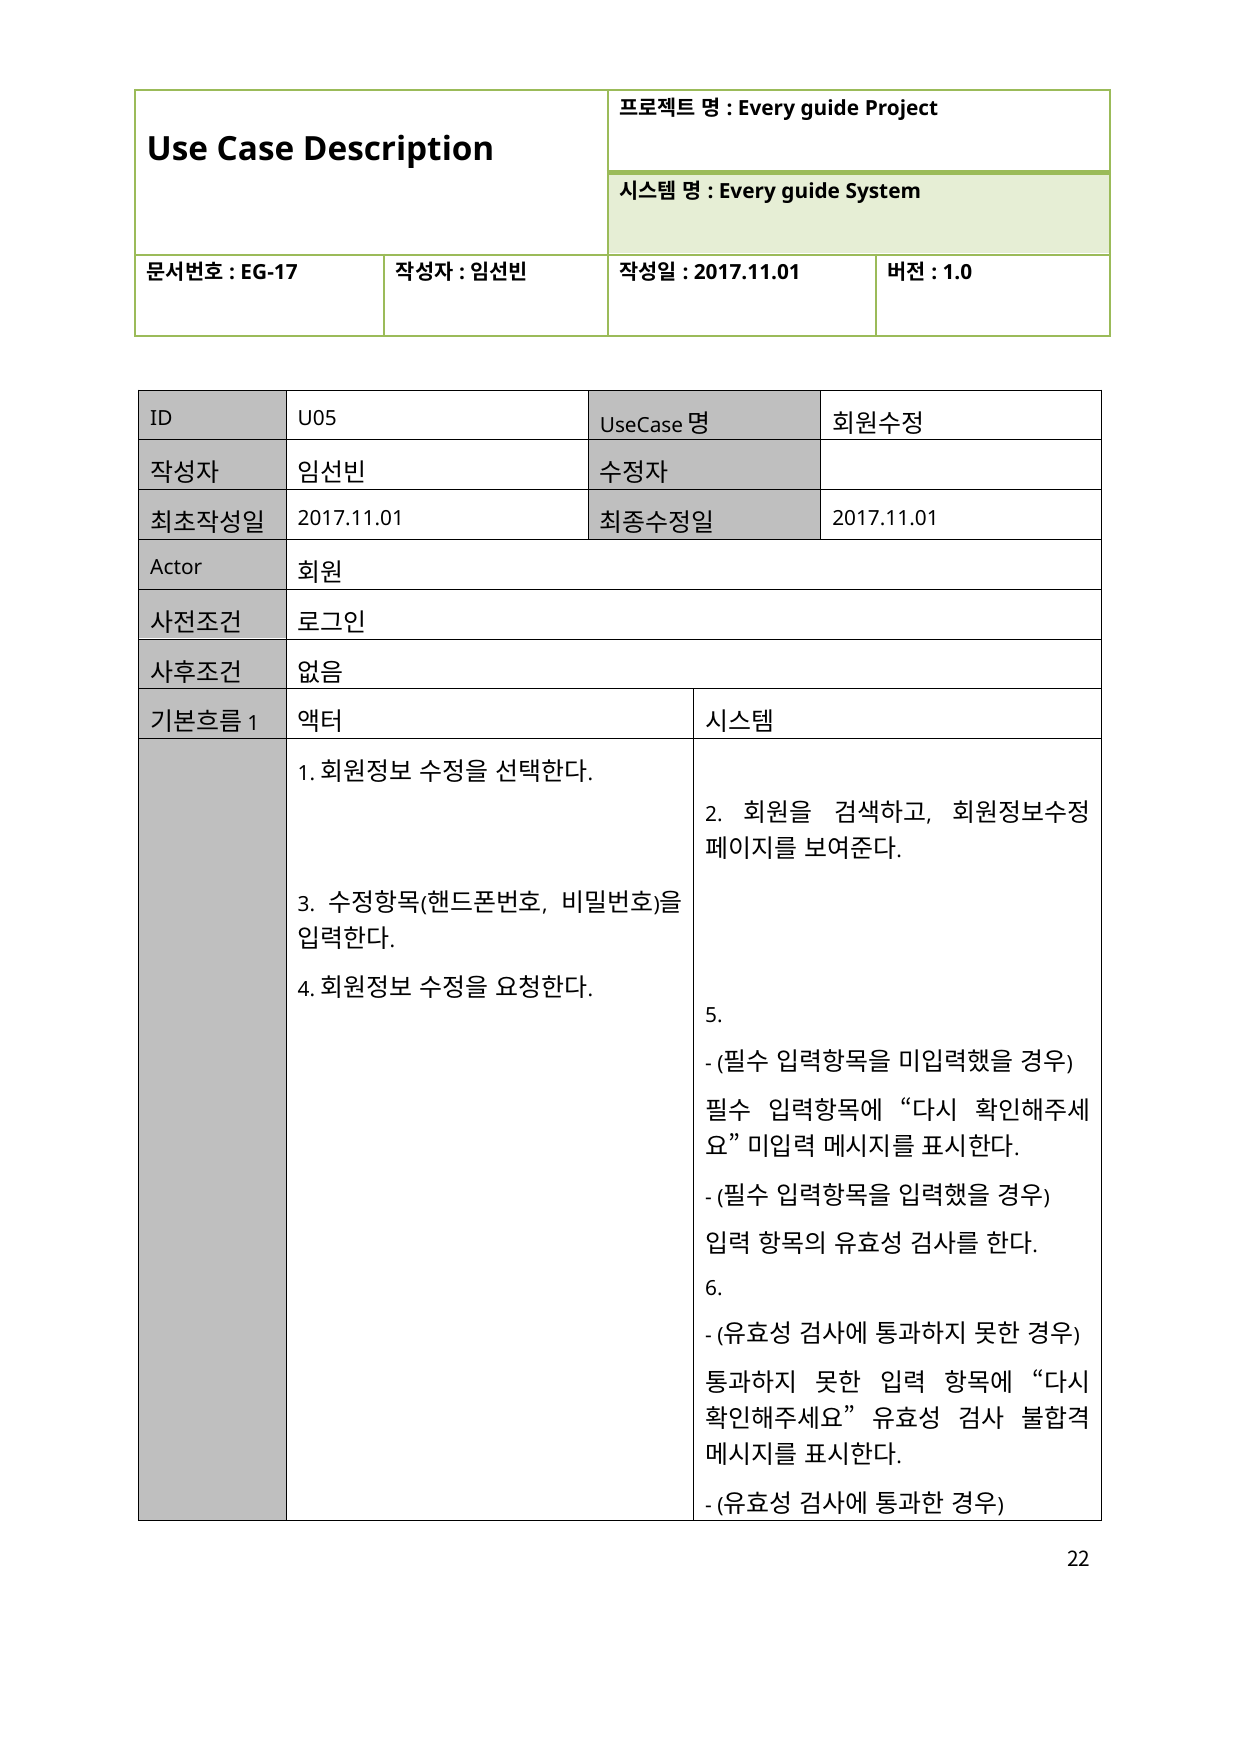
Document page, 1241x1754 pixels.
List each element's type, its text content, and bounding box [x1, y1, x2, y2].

table_cell 로그인 [287, 590, 1101, 638]
table_cell [821, 440, 1101, 489]
table_cell 임선빈 [287, 440, 588, 489]
table_cell 2017.11.01 [287, 490, 588, 539]
table_cell 회원 [287, 540, 1101, 589]
table_cell 사전조건 [139, 590, 286, 638]
table_cell 기본흐름1 [139, 689, 286, 738]
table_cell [694, 739, 1101, 1520]
table_header U05 [287, 391, 588, 439]
table_cell [139, 739, 286, 1520]
table_cell 수정자 [589, 440, 820, 489]
table_cell Actor [139, 540, 286, 589]
table_header UseCase명 [589, 391, 820, 439]
table_cell 사후조건 [139, 640, 286, 688]
table_cell 없음 [287, 640, 1101, 688]
table_cell 시스템 [694, 689, 1101, 738]
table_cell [287, 739, 693, 1520]
table_cell 액터 [287, 689, 693, 738]
table_cell 최종수정일 [589, 490, 820, 539]
table_cell 2017.11.01 [821, 490, 1101, 539]
table_header 회원수정 [821, 391, 1101, 439]
table_cell 최초작성일 [139, 490, 286, 539]
table_header ID [139, 391, 286, 439]
table_cell 작성자 [139, 440, 286, 489]
